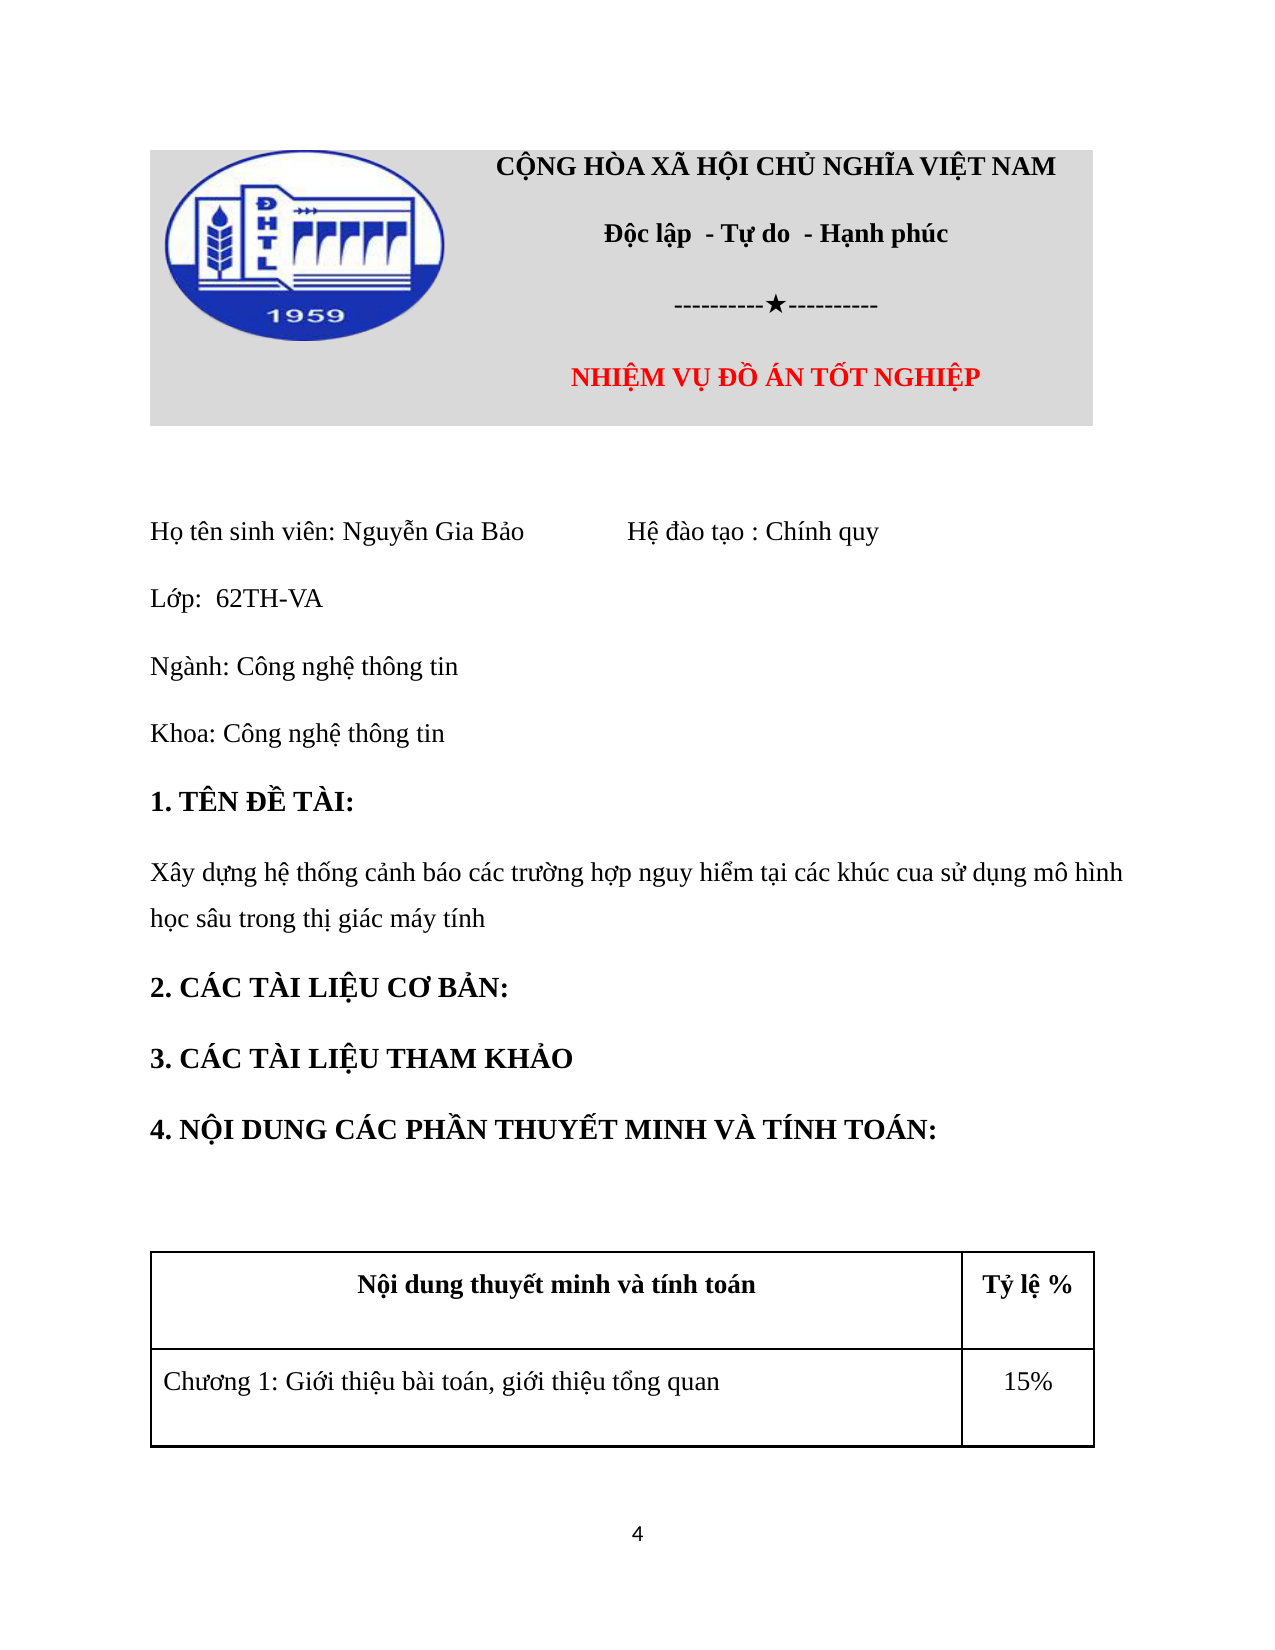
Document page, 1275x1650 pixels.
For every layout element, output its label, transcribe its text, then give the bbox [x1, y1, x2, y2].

table_cell Chương 1: Giới thiệu bài toán, giới thiệu tổng quan [152, 1350, 961, 1445]
table_header Tỷ lệ % [963, 1253, 1093, 1348]
text Xây dựng hệ thống cảnh báo các trường hợp nguy hiểm tại các khúc cua sử dụng mô hình học sâu trong thị giác máy tính [150, 856, 1125, 933]
table_cell 15% [963, 1350, 1093, 1445]
text Khoa: Công nghệ thông tin [150, 717, 1125, 748]
text 1. TÊN ĐỀ TÀI: [150, 784, 1125, 818]
text 2. CÁC TÀI LIỆU CƠ BẢN: [150, 970, 1125, 1003]
text 4. NỘI DUNG CÁC PHẦN THUYẾT MINH VÀ TÍNH TOÁN: [150, 1112, 1125, 1146]
text 3. CÁC TÀI LIỆU THAM KHẢO [150, 1041, 1125, 1074]
table_header CỘNG HÒA XÃ HỘI CHỦ NGHĨA VIỆT NAM Độc lập - Tự do - Hạnh phúc ----------★---------- NHIỆM VỤ ĐỒ ÁN TỐT NGHIỆP [459, 150, 1093, 426]
text Ngành: Công nghệ thông tin [150, 649, 1125, 681]
text Họ tên sinh viên: Nguyễn Gia Bảo Hệ đào tạo : Chính quy [150, 514, 1125, 546]
picture [164, 150, 445, 341]
table_header [150, 150, 459, 426]
table_header Nội dung thuyết minh và tính toán [152, 1253, 961, 1348]
text Lớp: 62TH-VA [150, 582, 1125, 613]
